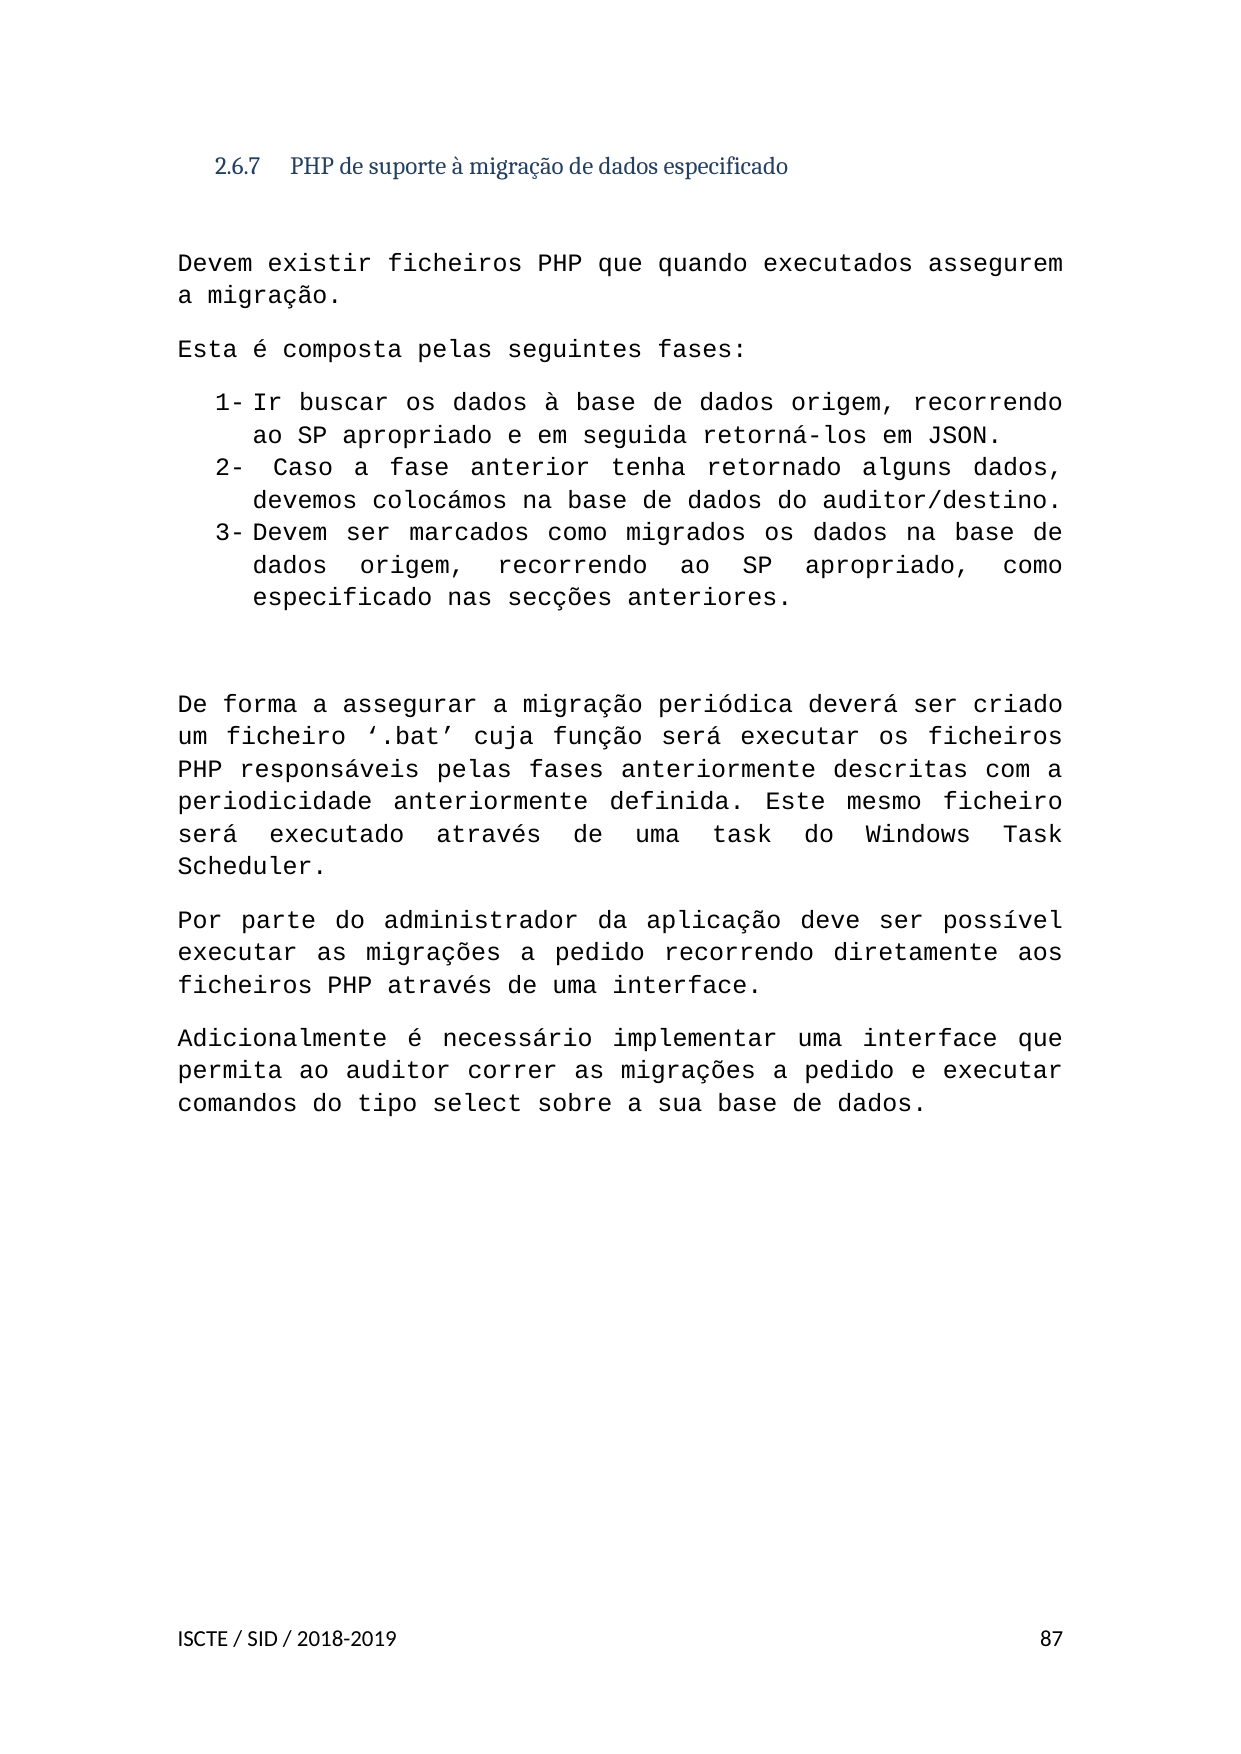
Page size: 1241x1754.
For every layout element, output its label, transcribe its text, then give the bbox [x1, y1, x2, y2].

list Ir buscar os dados à base de dados origem, recorrendo ao SP apropriado e em seguida retorná-los em JSON. [215, 390, 1063, 451]
text Por parte do administrador da aplicação deve ser possível executar as migrações a pedido recorrendo diretamente aos ficheiros PHP através de uma interface. [177, 907, 1063, 1001]
text De forma a assegurar a migração periódica deverá ser criado um ficheiro ‘.bat’ cuja função será executar os ficheiros PHP responsáveis pelas fases anteriormente descritas com a periodicidade anteriormente definida. Este mesmo ficheiro será executado através de uma task do Windows Task Scheduler. [177, 691, 1063, 882]
subtitle PHP de suporte à migração de dados especificado [215, 152, 1063, 181]
text Esta é composta pelas seguintes fases: [177, 336, 1063, 365]
list Devem ser marcados como migrados os dados na base de dados origem, recorrendo ao SP apropriado, como especificado nas secções anteriores. [215, 520, 1063, 613]
list Caso a fase anterior tenha retornado alguns dados, devemos colocámos na base de dados do auditor/destino. [215, 455, 1063, 516]
text Adicionalmente é necessário implementar uma interface que permita ao auditor correr as migrações a pedido e executar comandos do tipo select sobre a sua base de dados. [177, 1026, 1063, 1119]
text Devem existir ficheiros PHP que quando executados assegurem a migração. [177, 251, 1063, 311]
